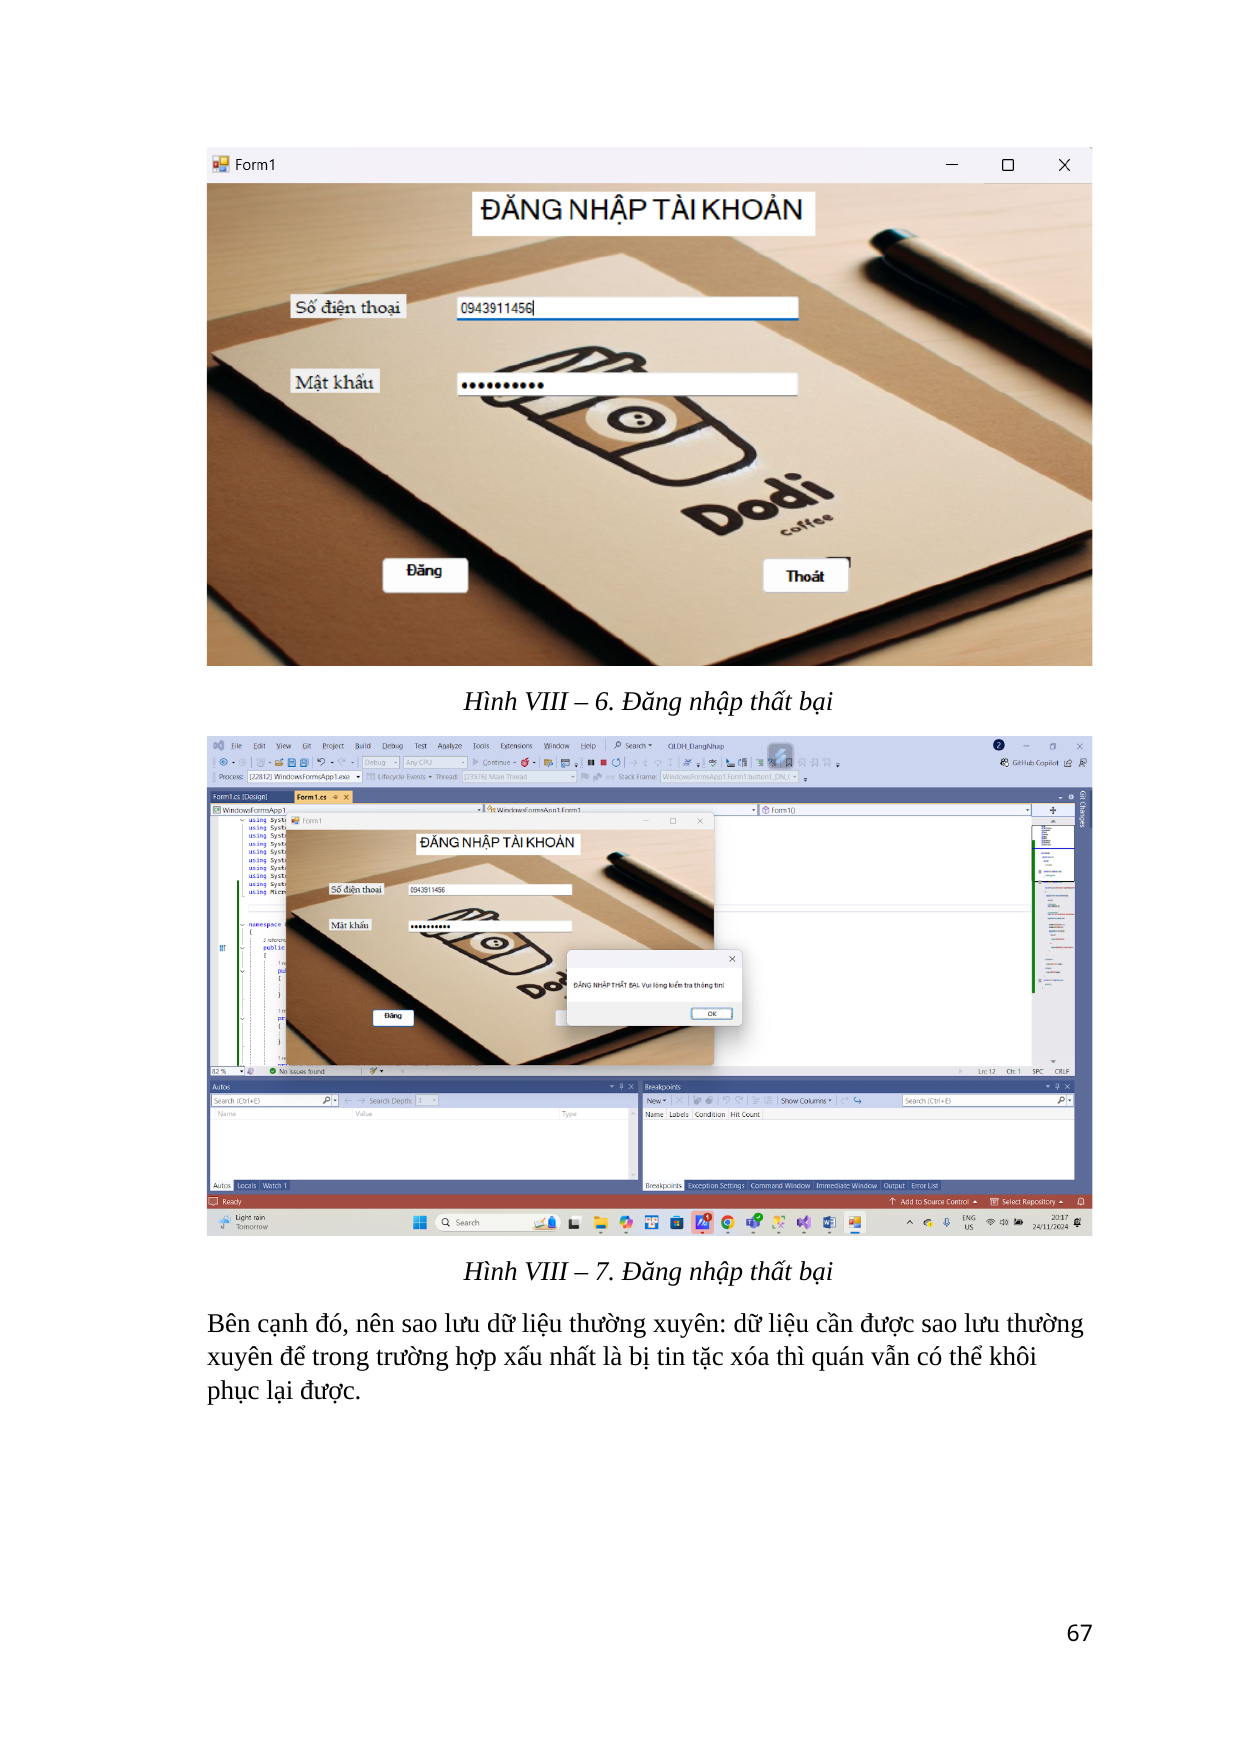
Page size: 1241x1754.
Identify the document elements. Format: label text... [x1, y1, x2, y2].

text Hình VIII – 7. Đăng nhập thất bại [207, 1255, 1092, 1286]
picture [206, 147, 1093, 666]
text Hình VIII – 6. Đăng nhập thất bại [207, 685, 1092, 716]
text Bên cạnh đó, nên sao lưu dữ liệu thường xuyên: dữ liệu cần được sao lưu thường xuyên để trong trường hợp xấu nhất là bị tin tặc xóa thì quán vẫn có thể khôi phục lại được. [207, 1307, 1092, 1405]
picture [206, 736, 1093, 1236]
